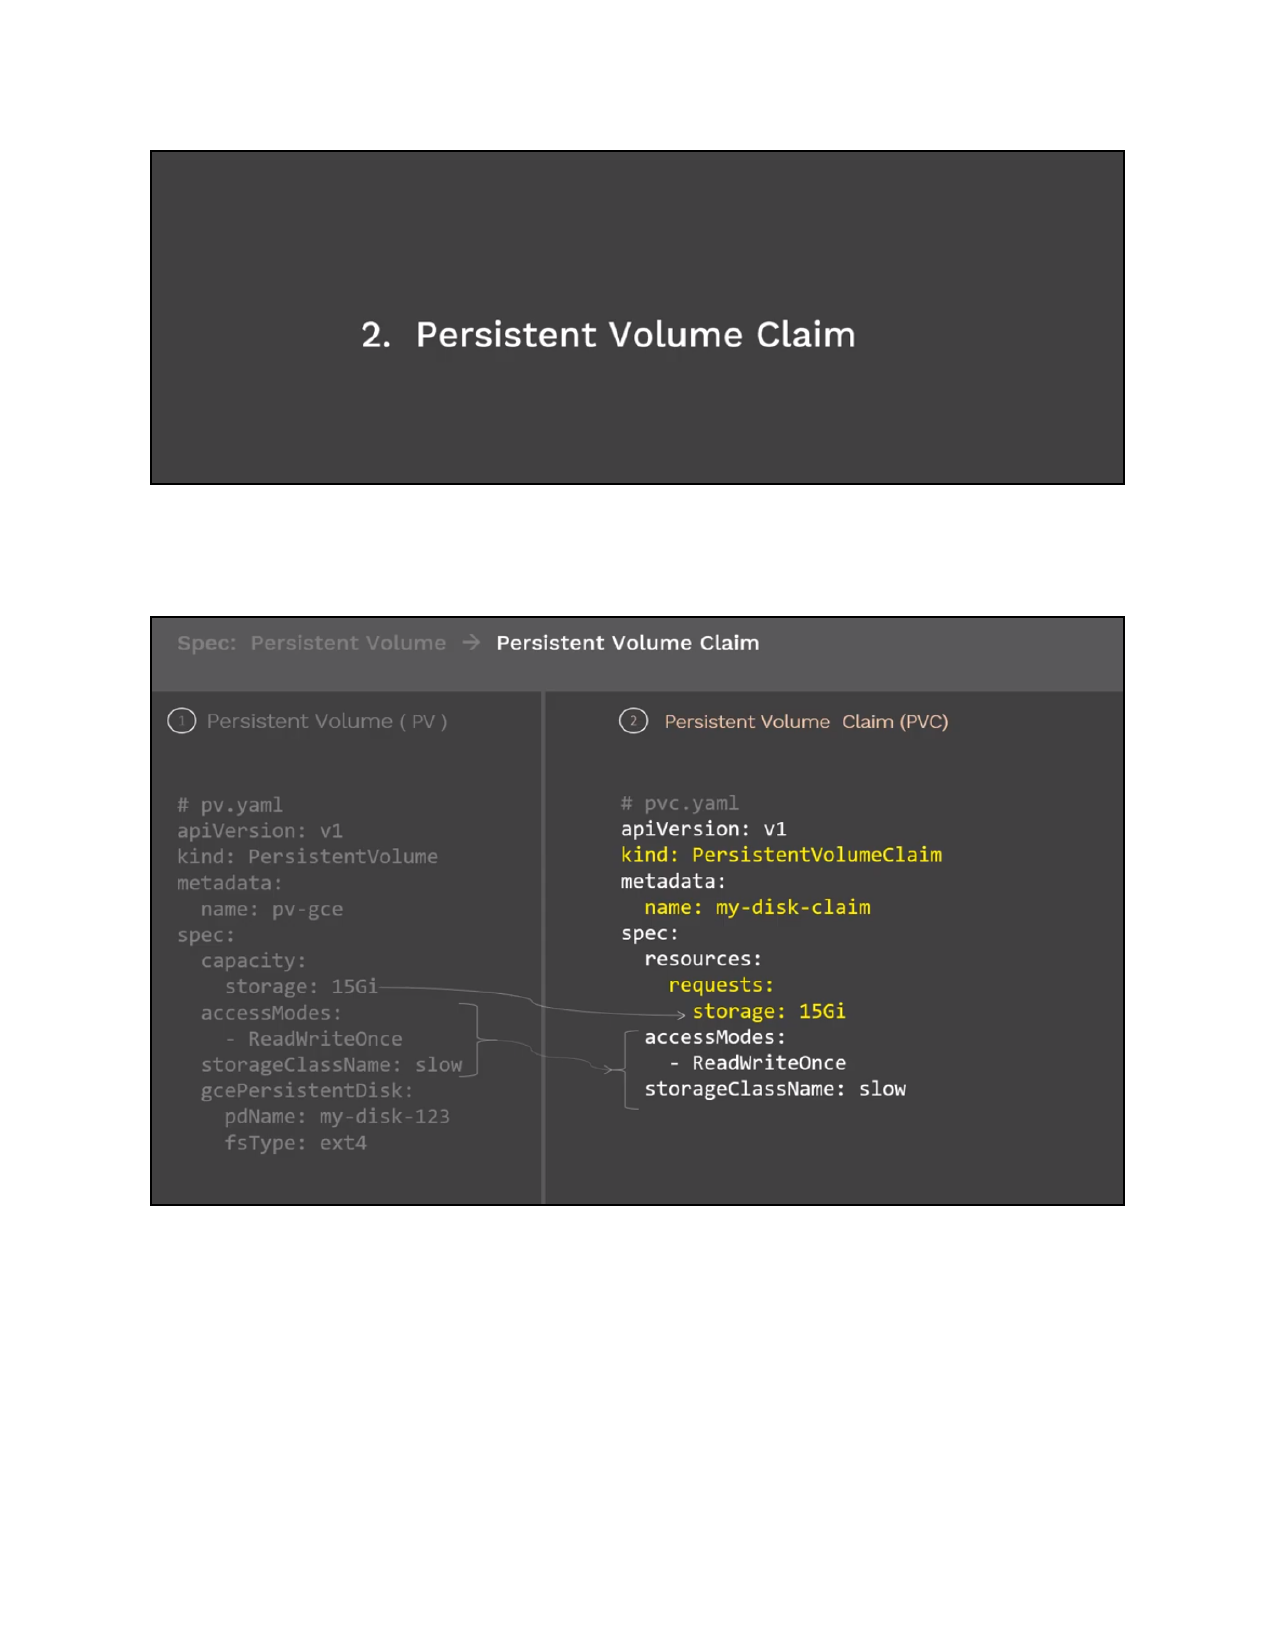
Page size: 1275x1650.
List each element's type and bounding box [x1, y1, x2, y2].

picture [152, 618, 1123, 1204]
picture [152, 152, 1123, 483]
